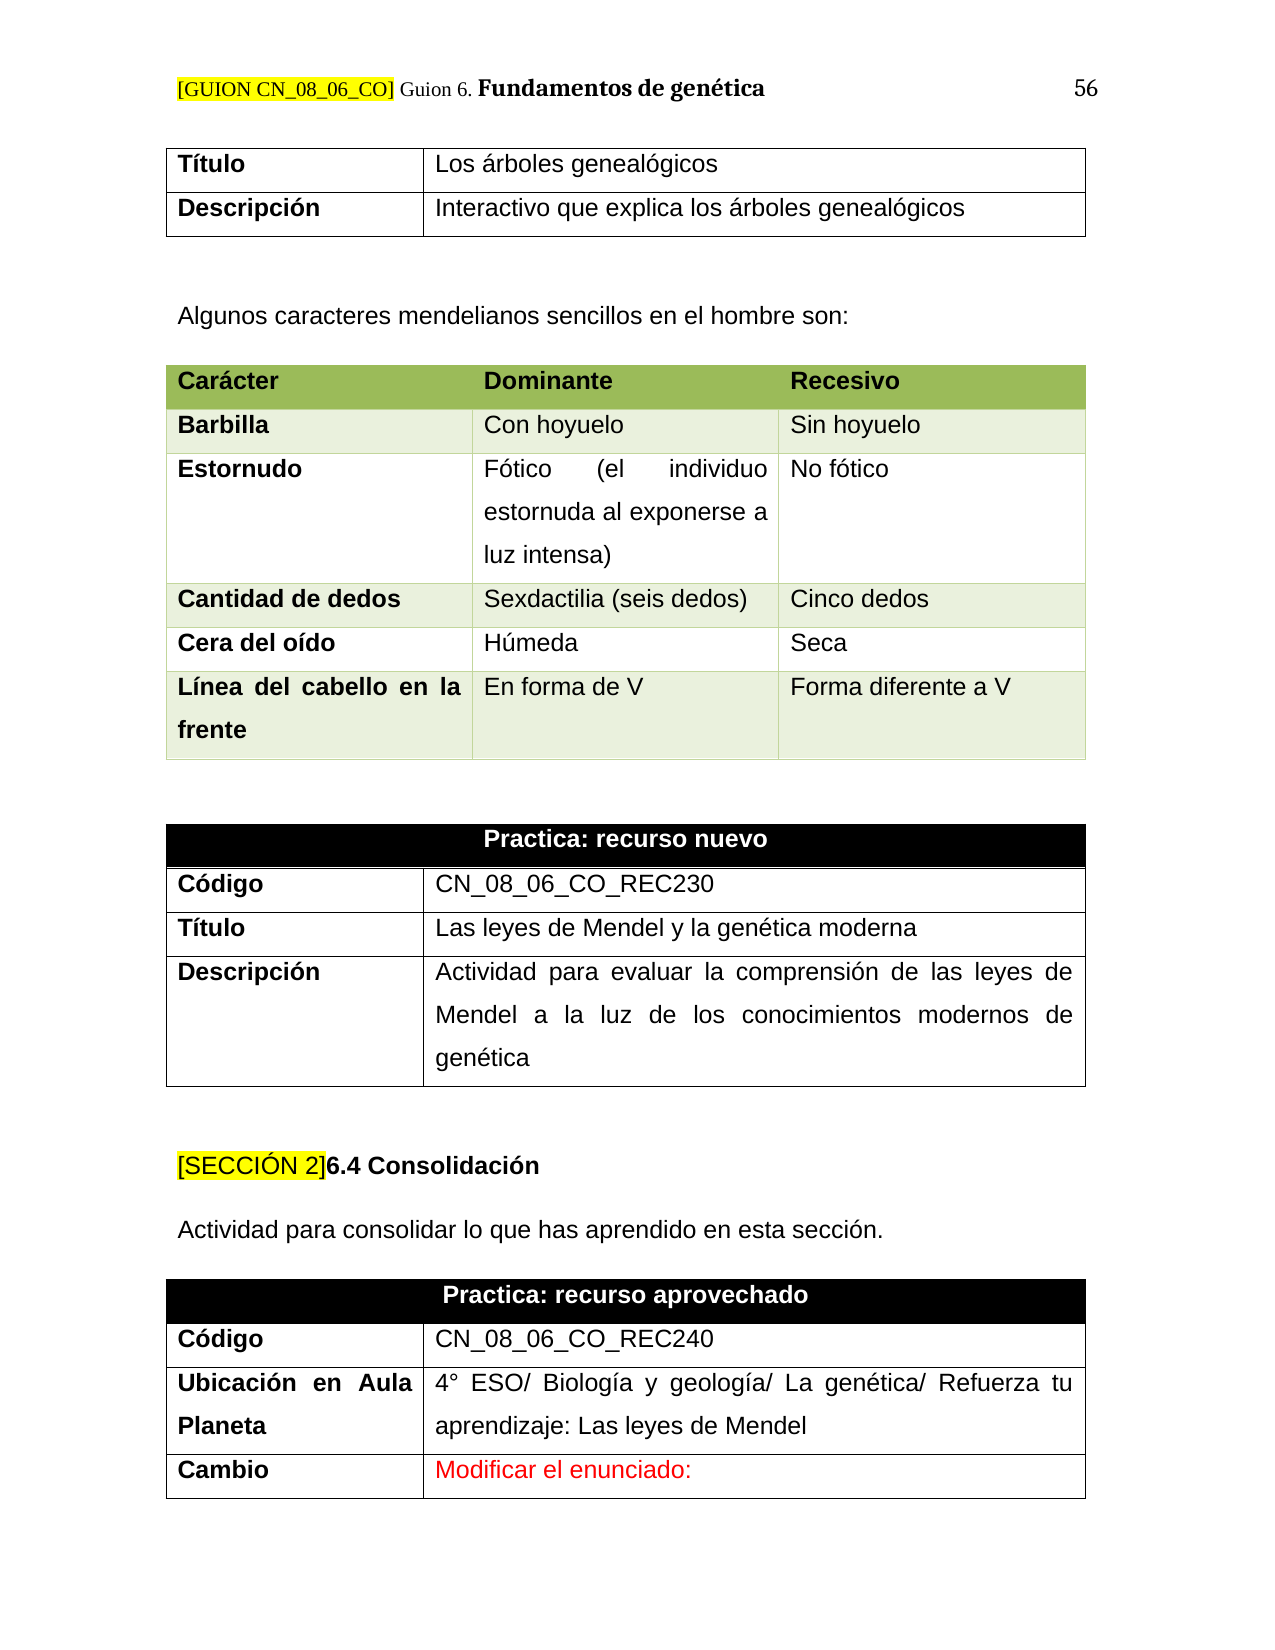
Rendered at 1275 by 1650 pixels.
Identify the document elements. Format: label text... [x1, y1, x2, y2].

table_cell Cinco dedos [779, 584, 1085, 627]
table_cell Ubicación en Aula Planeta [167, 1368, 423, 1454]
table_cell Fótico (el individuo estornuda al exponerse a luz intensa) [473, 454, 778, 583]
text Algunos caracteres mendelianos sencillos en el hombre son: [177, 301, 1098, 329]
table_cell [424, 1455, 1085, 1498]
table_header Dominante [473, 366, 778, 409]
table_cell Sin hoyuelo [779, 410, 1085, 453]
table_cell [167, 1455, 423, 1498]
table_cell Línea del cabello en la frente [167, 672, 472, 758]
table_cell Título [167, 913, 423, 956]
table_header Carácter [167, 366, 472, 409]
table_cell Húmeda [473, 628, 778, 671]
table_cell Descripción [167, 193, 423, 236]
table_cell No fótico [779, 454, 1085, 583]
table_cell Código [167, 1324, 423, 1367]
table_cell CN_08_06_CO_REC230 [424, 869, 1085, 912]
table_cell 4° ESO/ Biología y geología/ La genética/ Refuerza tu aprendizaje: Las leyes de Mendel [424, 1368, 1085, 1454]
table_header Recesivo [779, 366, 1085, 409]
table_cell Forma diferente a V [779, 672, 1085, 758]
table_cell Los árboles genealógicos [424, 149, 1085, 192]
text [SECCIÓN 2]6.4 Consolidación [326, 1151, 1098, 1180]
table_cell Interactivo que explica los árboles genealógicos [424, 193, 1085, 236]
text Actividad para consolidar lo que has aprendido en esta sección. [177, 1215, 1098, 1244]
table_cell Con hoyuelo [473, 410, 778, 453]
table_cell CN_08_06_CO_REC240 [424, 1324, 1085, 1367]
table_cell Las leyes de Mendel y la genética moderna [424, 913, 1085, 956]
table_cell Código [167, 869, 423, 912]
table_cell Seca [779, 628, 1085, 671]
table_header Practica: recurso nuevo [167, 825, 1085, 867]
table_header Practica: recurso aprovechado [167, 1280, 1085, 1323]
table_cell En forma de V [473, 672, 778, 758]
table_cell Título [167, 149, 423, 192]
table_cell Cantidad de dedos [167, 584, 472, 627]
table_cell Descripción [167, 957, 423, 1086]
table_cell Sexdactilia (seis dedos) [473, 584, 778, 627]
table_cell Cera del oído [167, 628, 472, 671]
table_cell Estornudo [167, 454, 472, 583]
table_cell Actividad para evaluar la comprensión de las leyes de Mendel a la luz de los conocimientos modernos de genética [424, 957, 1085, 1086]
table_cell Barbilla [167, 410, 472, 453]
